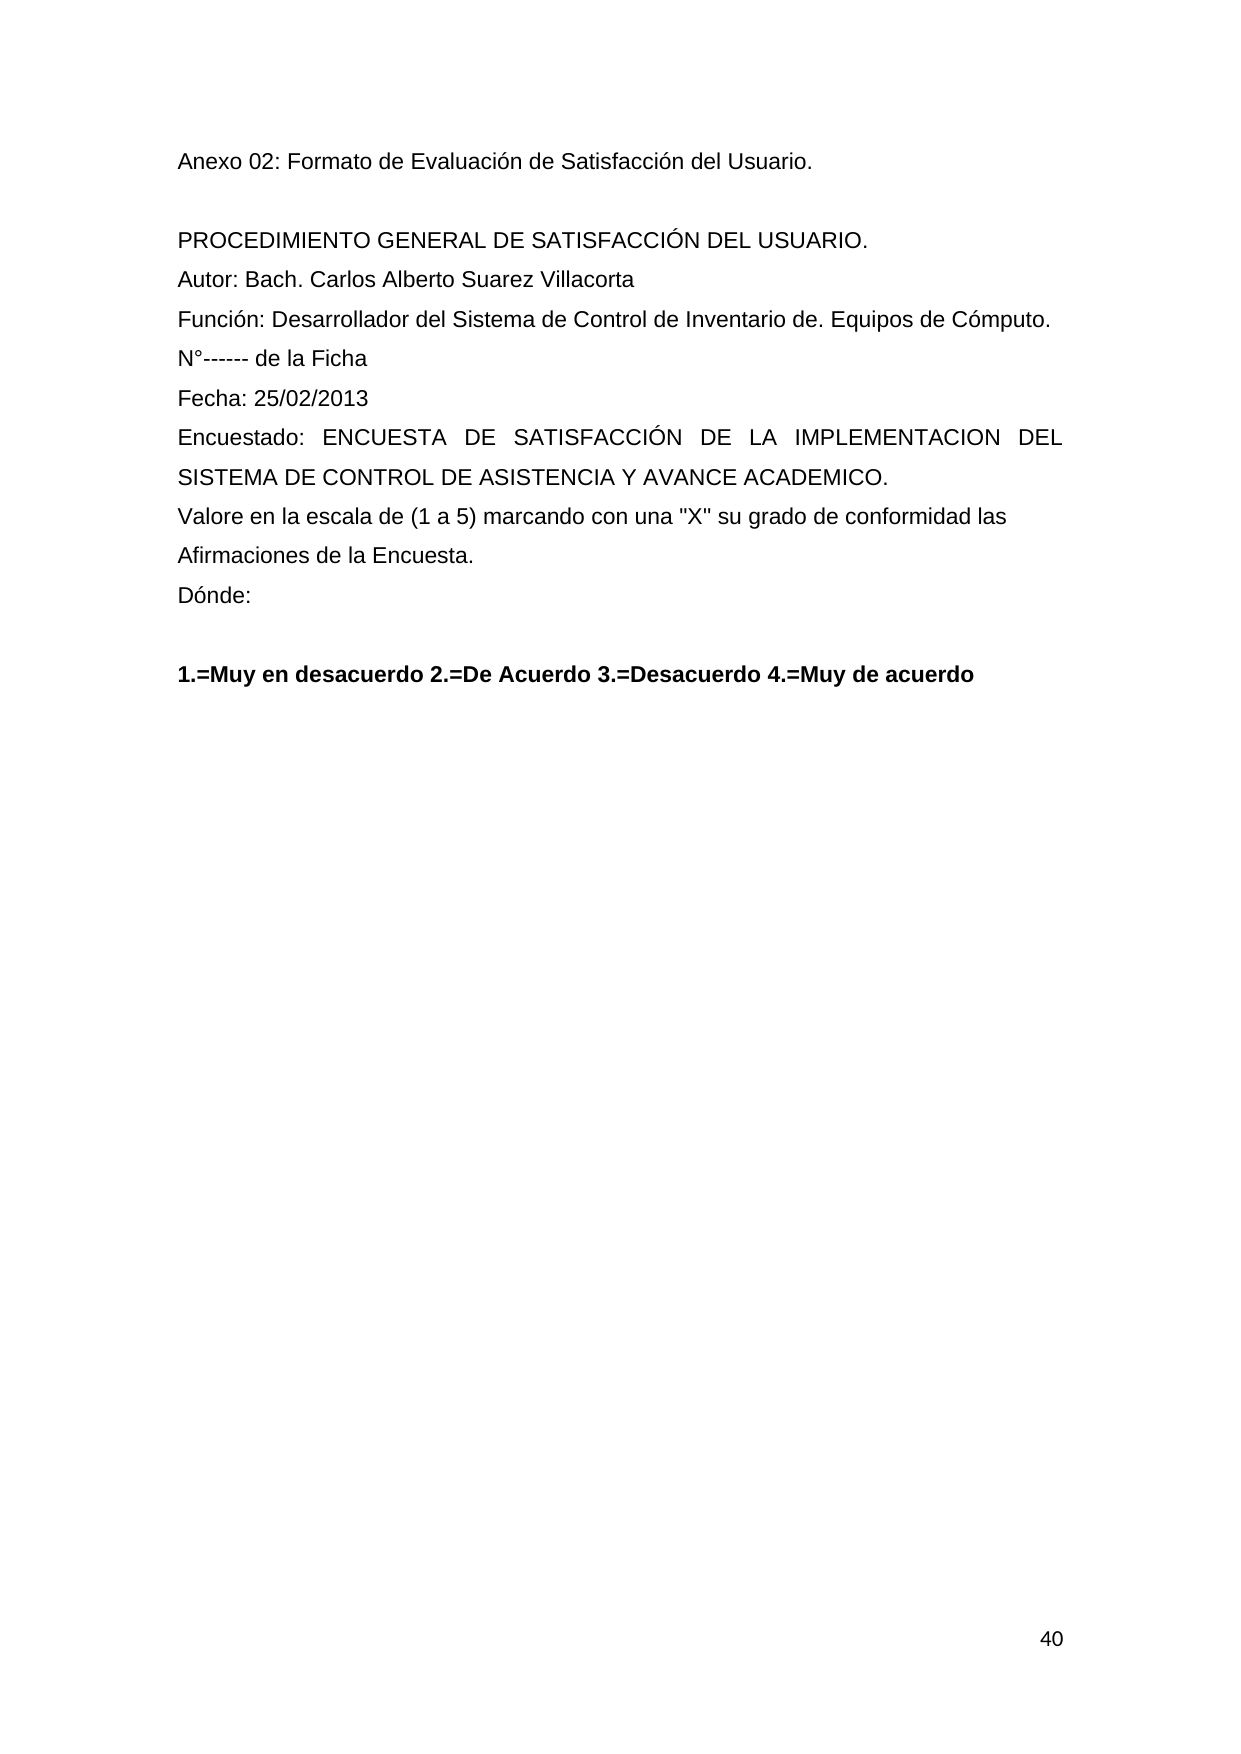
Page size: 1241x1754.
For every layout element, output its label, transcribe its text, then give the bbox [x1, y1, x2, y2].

list Dónde: [177, 582, 1063, 608]
list Valore en la escala de (1 a 5) marcando con una "X'' su grado de conformidad las [177, 503, 1063, 529]
list Encuestado: ENCUESTA DE SATISFACCIÓN DE LA IMPLEMENTACION DEL SISTEMA DE CONTROL DE ASISTENCIA Y AVANCE ACADEMICO. [177, 424, 1063, 490]
list Anexo 02: Formato de Evaluación de Satisfacción del Usuario. [177, 148, 1063, 174]
list Función: Desarrollador del Sistema de Control de Inventario de. Equipos de Cómputo. [177, 306, 1063, 332]
list N°------ de la Ficha [177, 345, 1063, 371]
list Autor: Bach. Carlos Alberto Suarez Villacorta [177, 266, 1063, 292]
list Fecha: 25/02/2013 [177, 384, 1063, 411]
list 1.=Muy en desacuerdo 2.=De Acuerdo 3.=Desacuerdo 4.=Muy de acuerdo [177, 661, 1063, 687]
list PROCEDIMIENTO GENERAL DE SATISFACCIÓN DEL USUARIO. [177, 227, 1063, 253]
list Afirmaciones de la Encuesta. [177, 542, 1063, 569]
